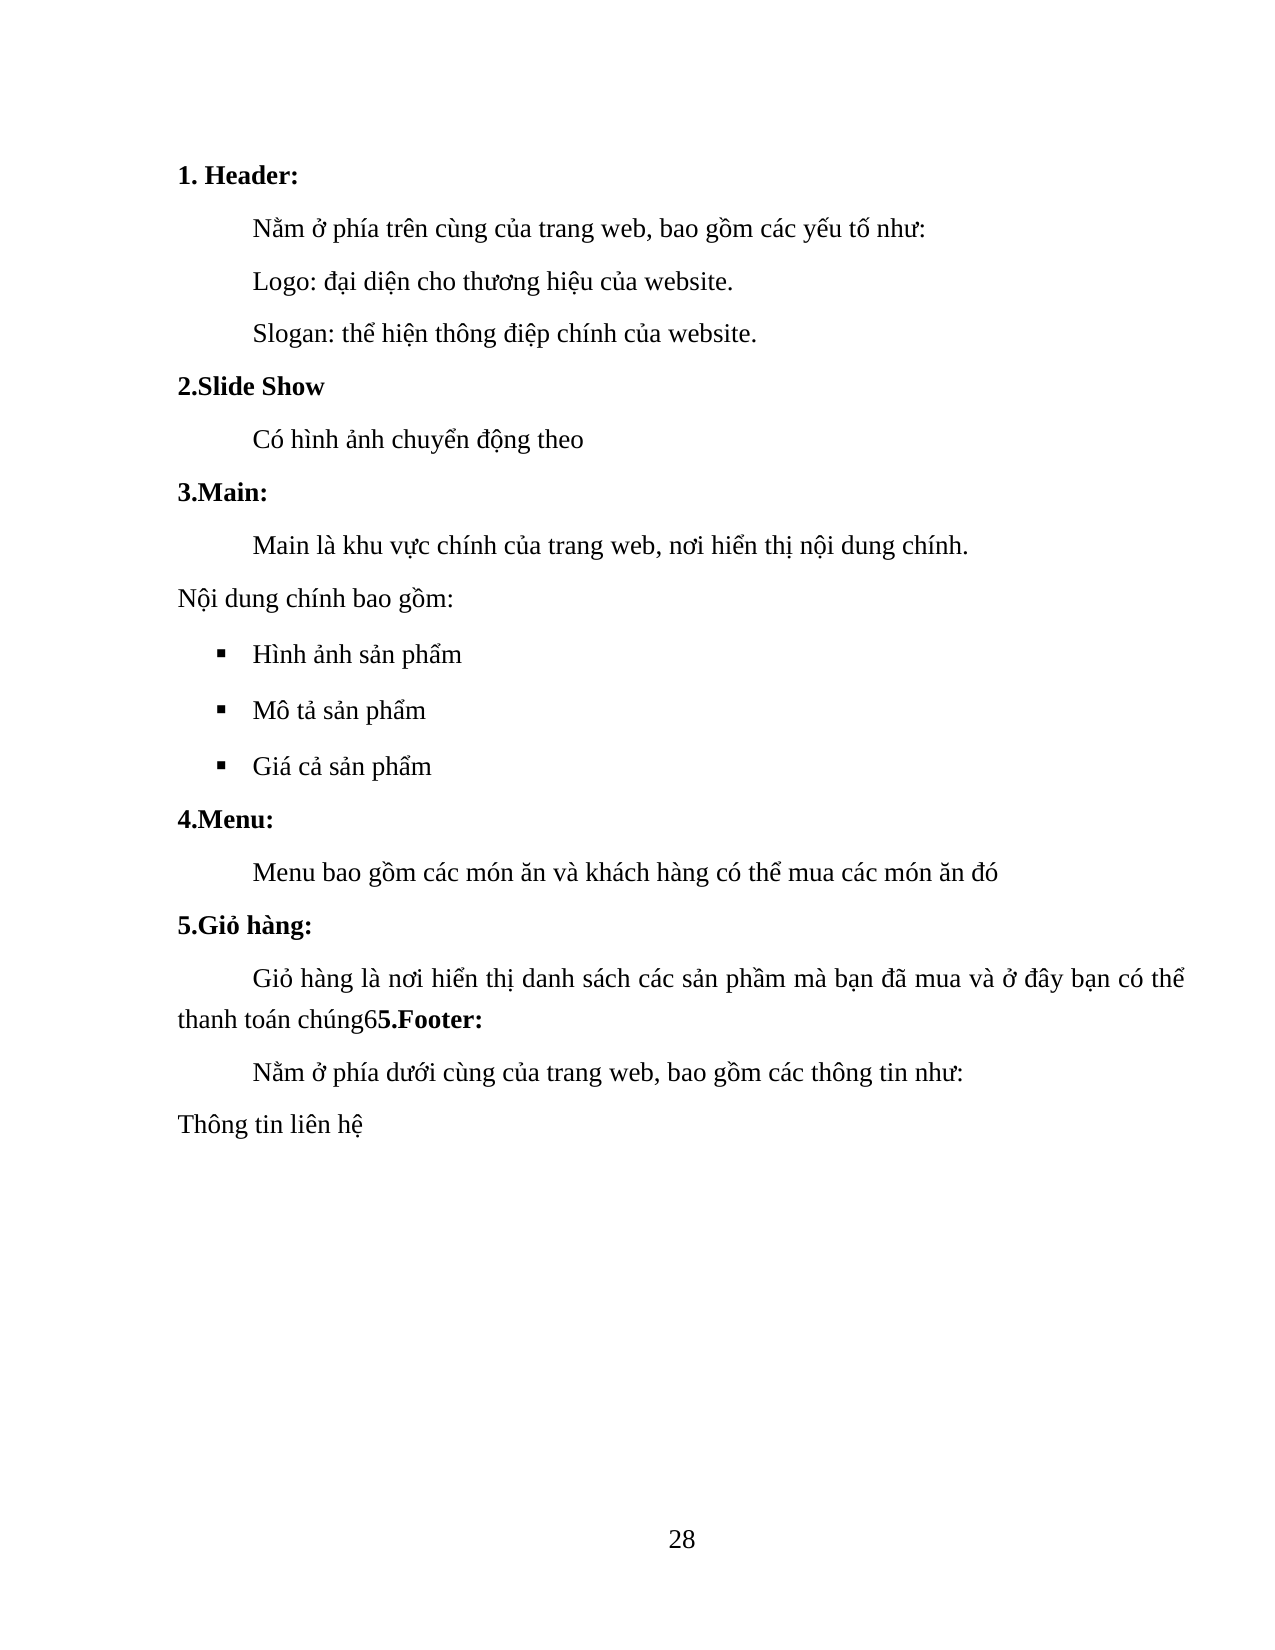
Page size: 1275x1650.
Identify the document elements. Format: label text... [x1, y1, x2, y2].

text Slogan: thể hiện thông điệp chính của website. [177, 318, 1186, 349]
text Nằm ở phía trên cùng của trang web, bao gồm các yếu tố như: [177, 212, 1186, 243]
text Nằm ở phía dưới cùng của trang web, bao gồm các thông tin như: [177, 1056, 1186, 1087]
list Giá cả sản phẩm [215, 750, 1186, 782]
text Main là khu vực chính của trang web, nơi hiển thị nội dung chính. [177, 529, 1186, 560]
text Có hình ảnh chuyển động theo [177, 423, 1186, 454]
text 5.Giỏ hàng: [177, 909, 1186, 941]
text Menu bao gồm các món ăn và khách hàng có thể mua các món ăn đó [177, 856, 1186, 888]
list Mô tả sản phẩm [215, 694, 1186, 726]
text 2.Slide Show [177, 371, 1186, 402]
text Nội dung chính bao gồm: [177, 582, 1186, 613]
text 1. Header: [177, 159, 1186, 190]
list Hình ảnh sản phẩm [215, 638, 1186, 669]
text 3.Main: [177, 476, 1186, 507]
text Logo: đại diện cho thương hiệu của website. [177, 265, 1186, 296]
text 4.Menu: [177, 803, 1186, 835]
text Giỏ hàng là nơi hiển thị danh sách các sản phầm mà bạn đã mua và ở đây bạn có thể thanh toán chúng65.Footer: [177, 962, 1186, 1034]
text Thông tin liên hệ [177, 1108, 1186, 1140]
